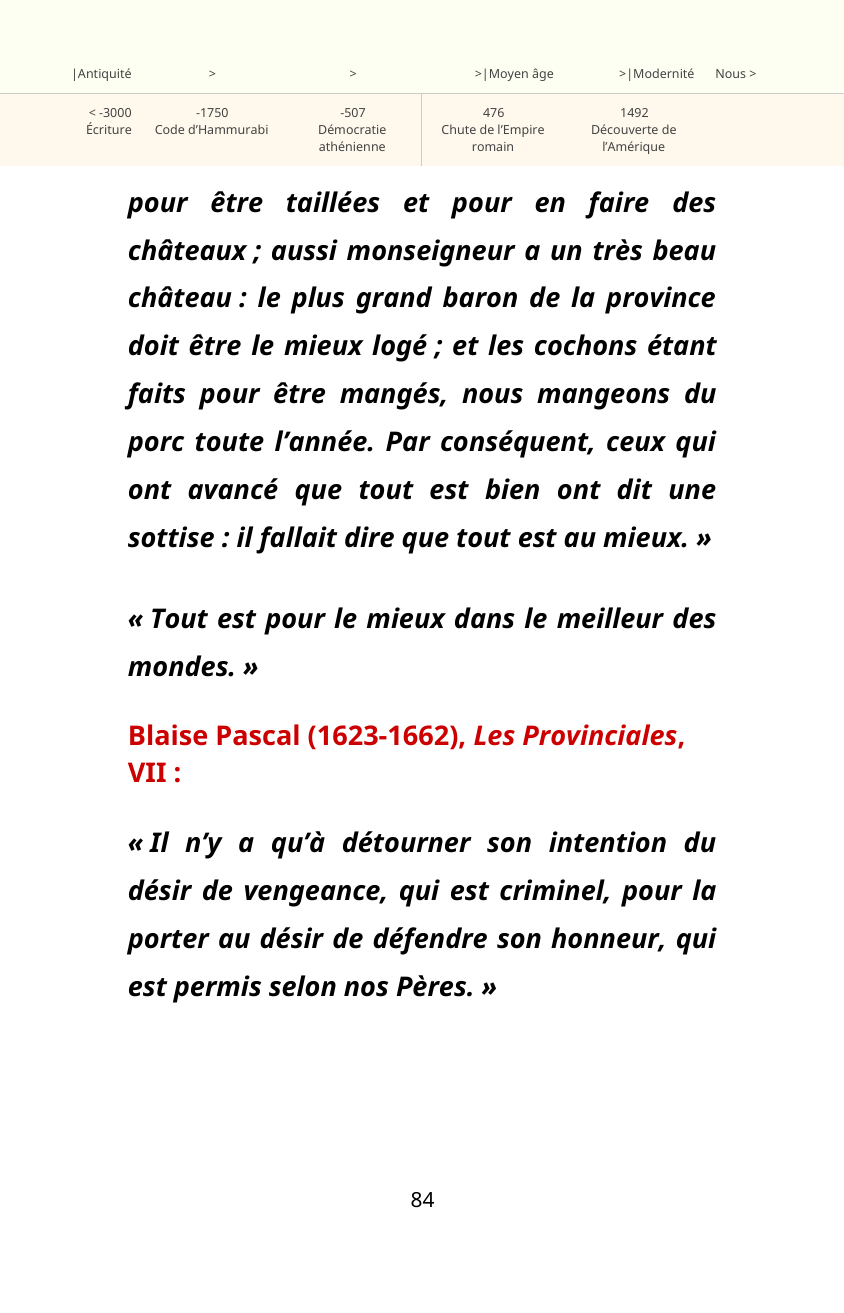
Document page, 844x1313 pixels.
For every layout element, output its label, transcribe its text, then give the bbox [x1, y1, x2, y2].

subtitle « Tout est pour le mieux dans le meilleur des mondes. » [128, 600, 717, 684]
subtitle Blaise Pascal (1623-1662), Les Provinciales, VII : [128, 716, 717, 790]
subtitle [128, 183, 717, 555]
subtitle « Il n’y a qu’à détourner son intention du désir de vengeance, qui est criminel, pour la porter au désir de défendre son honneur, qui est permis selon nos Pères. » [128, 823, 717, 1004]
